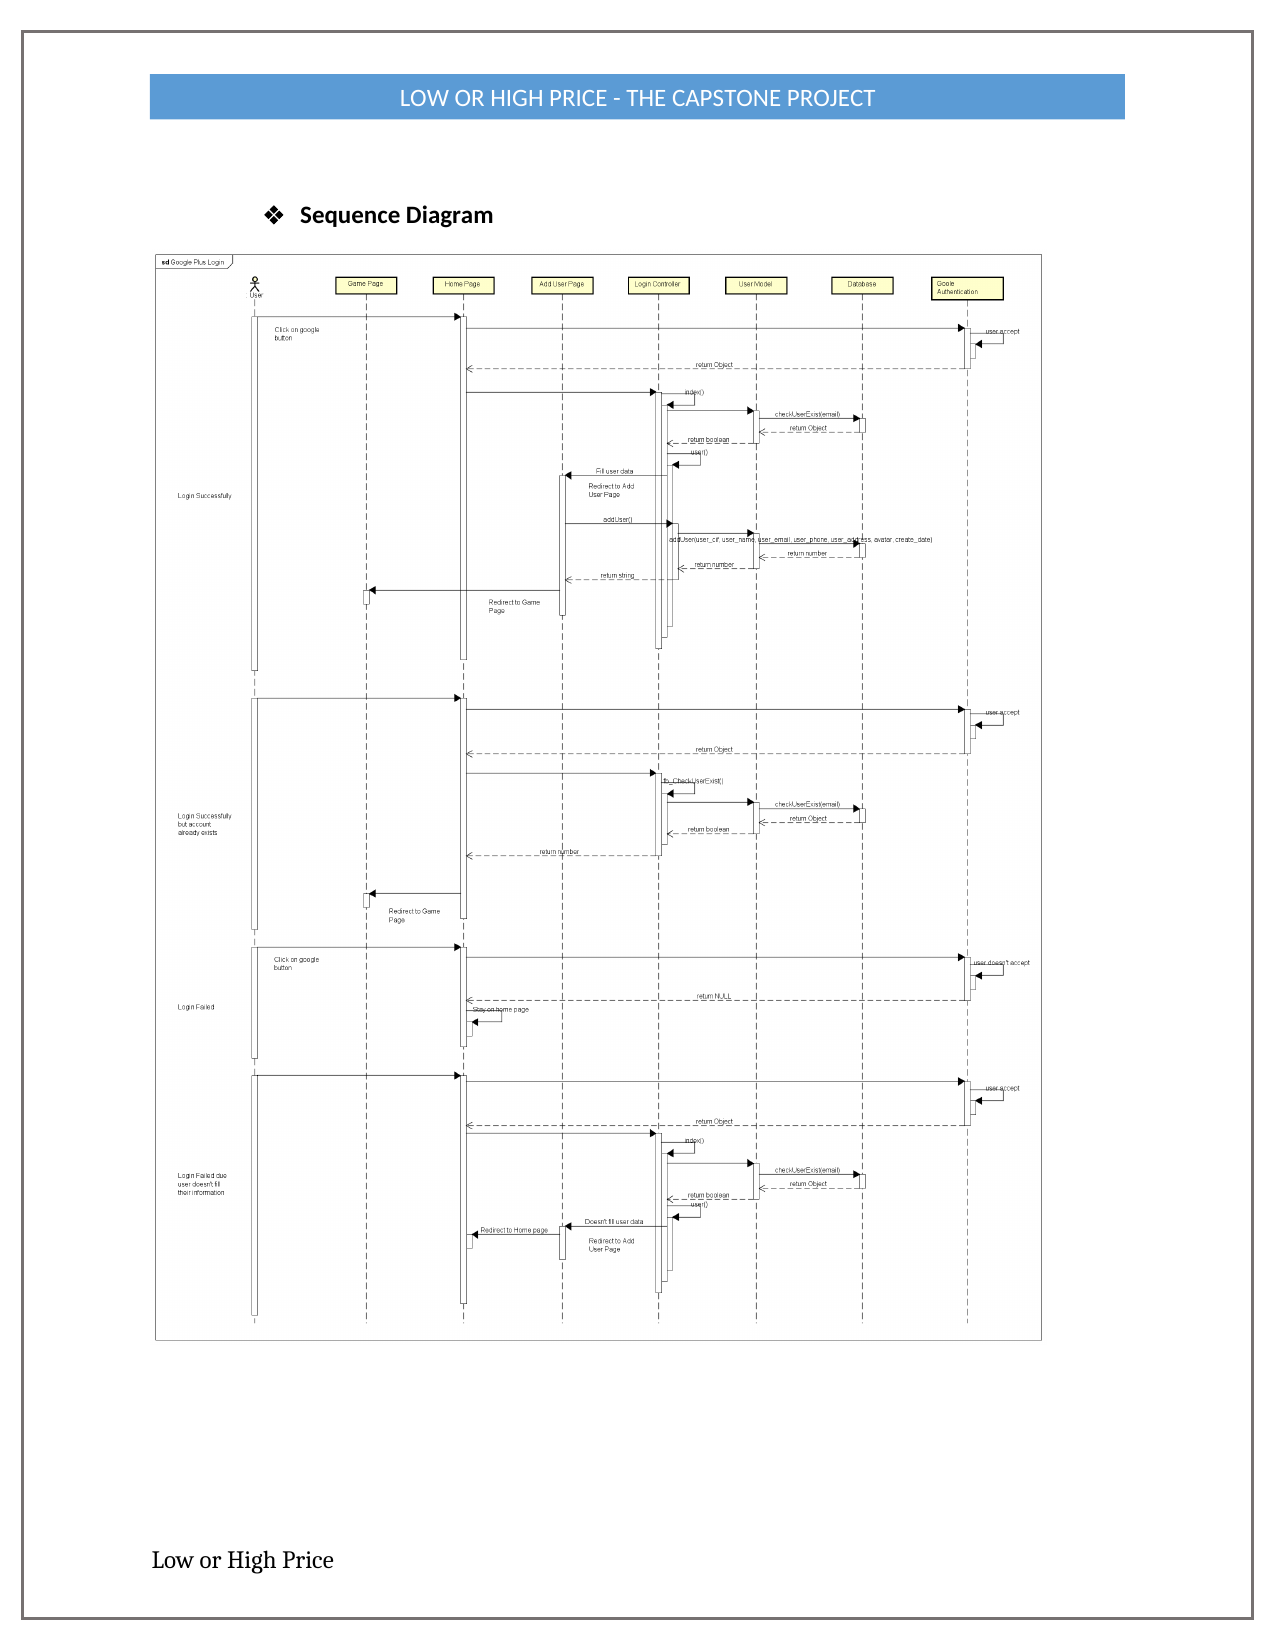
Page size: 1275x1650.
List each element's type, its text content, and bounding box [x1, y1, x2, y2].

picture [150, 249, 1047, 1345]
list Sequence Diagram [262, 199, 1125, 230]
